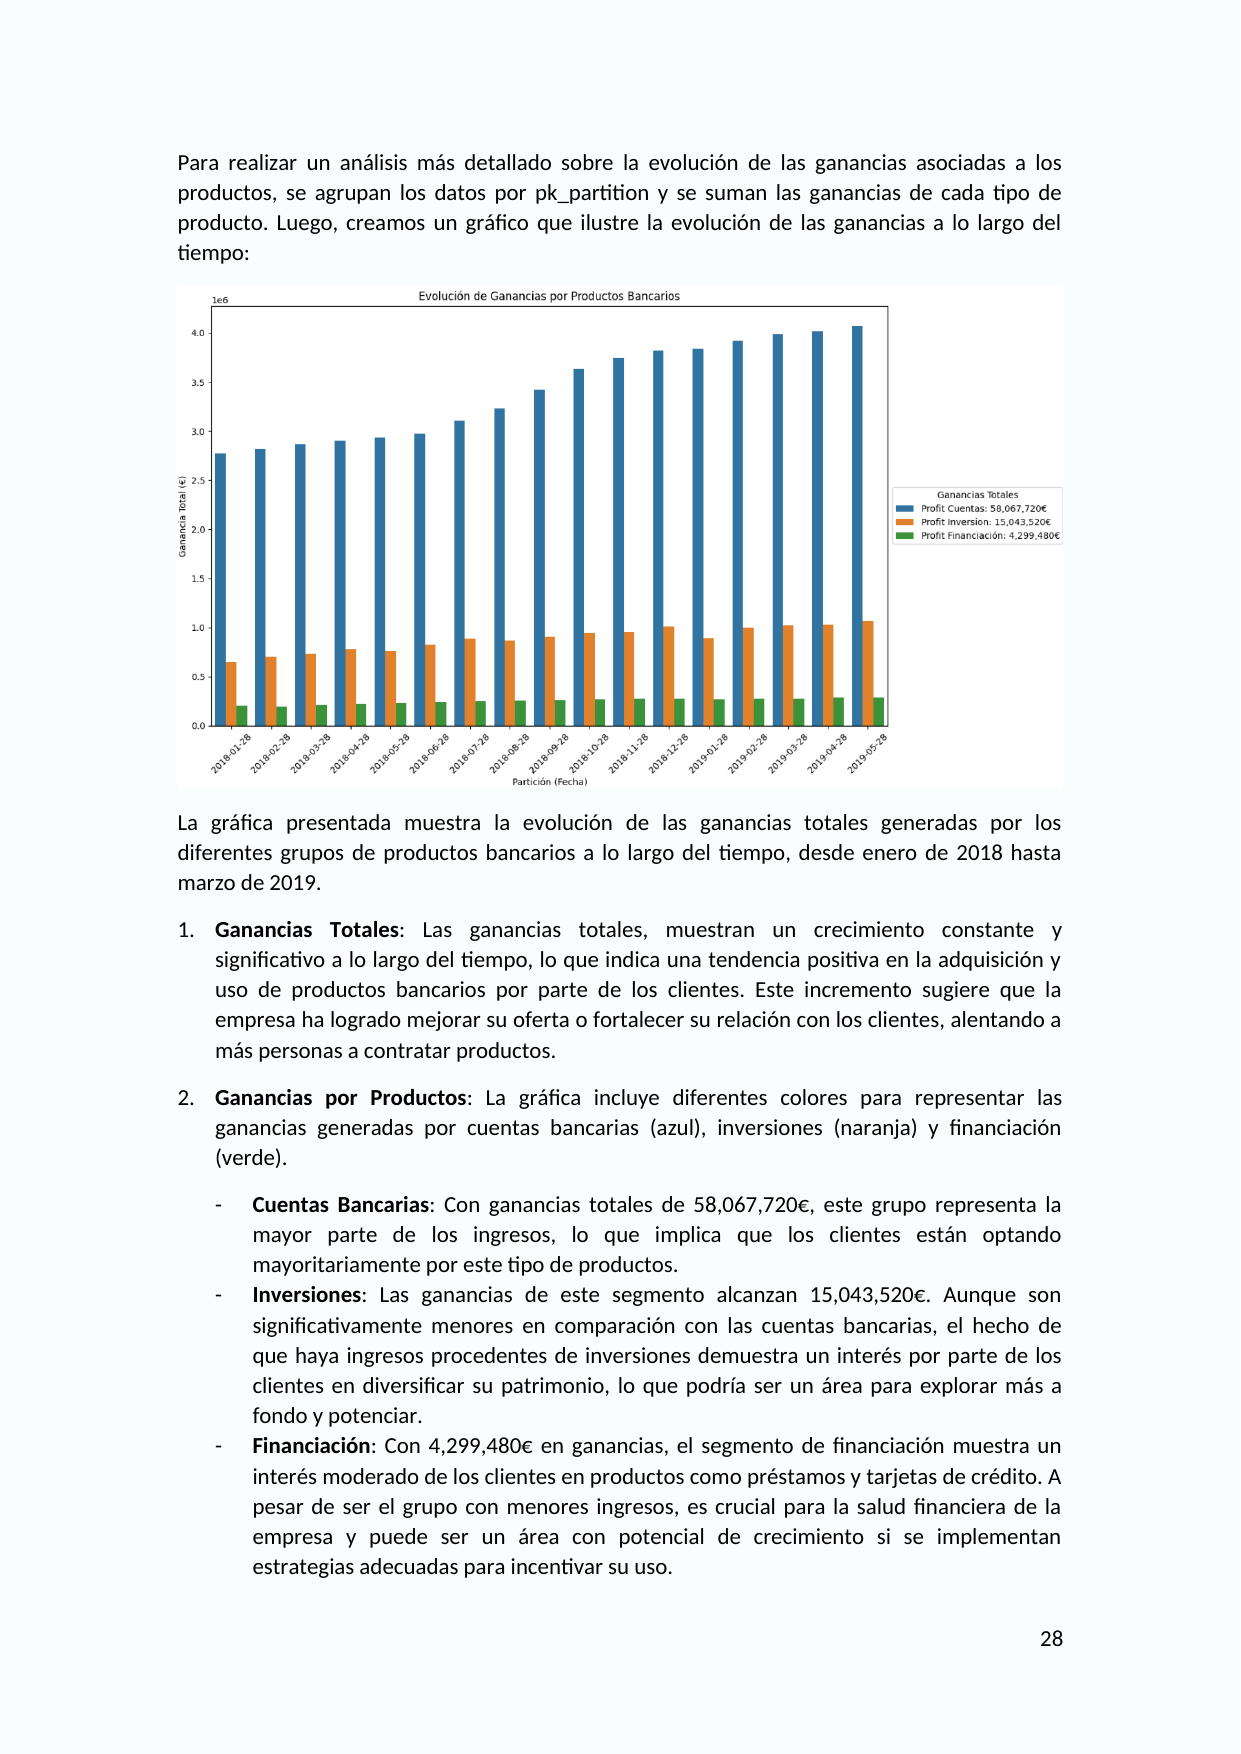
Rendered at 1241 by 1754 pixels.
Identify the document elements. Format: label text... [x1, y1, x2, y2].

list Ganancias Totales: Las ganancias totales, muestran un crecimiento constante y significativo a lo largo del tiempo, lo que indica una tendencia positiva en la adquisición y uso de productos bancarios por parte de los clientes. Este incremento sugiere que la empresa ha logrado mejorar su oferta o fortalecer su relación con los clientes, alentando a más personas a contratar productos. [177, 915, 1063, 1064]
text Para realizar un análisis más detallado sobre la evolución de las ganancias asociadas a los productos, se agrupan los datos por pk_partition y se suman las ganancias de cada tipo de producto. Luego, creamos un gráfico que ilustre la evolución de las ganancias a lo largo del tiempo: [177, 148, 1063, 266]
list Financiación: Con 4,299,480€ en ganancias, el segmento de financiación muestra un interés moderado de los clientes en productos como préstamos y tarjetas de crédito. A pesar de ser el grupo con menores ingresos, es crucial para la salud financiera de la empresa y puede ser un área con potencial de crecimiento si se implementan estrategias adecuadas para incentivar su uso. [215, 1432, 1063, 1581]
text La gráfica presentada muestra la evolución de las ganancias totales generadas por los diferentes grupos de productos bancarios a lo largo del tiempo, desde enero de 2018 hasta marzo de 2019. [177, 808, 1063, 896]
list Ganancias por Productos: La gráfica incluye diferentes colores para representar las ganancias generadas por cuentas bancarias (azul), inversiones (naranja) y financiación (verde). [177, 1083, 1063, 1171]
picture [177, 285, 1063, 789]
list Cuentas Bancarias: Con ganancias totales de 58,067,720€, este grupo representa la mayor parte de los ingresos, lo que implica que los clientes están optando mayoritariamente por este tipo de productos. [215, 1190, 1063, 1278]
list Inversiones: Las ganancias de este segmento alcanzan 15,043,520€. Aunque son significativamente menores en comparación con las cuentas bancarias, el hecho de que haya ingresos procedentes de inversiones demuestra un interés por parte de los clientes en diversificar su patrimonio, lo que podría ser un área para explorar más a fondo y potenciar. [215, 1281, 1063, 1429]
